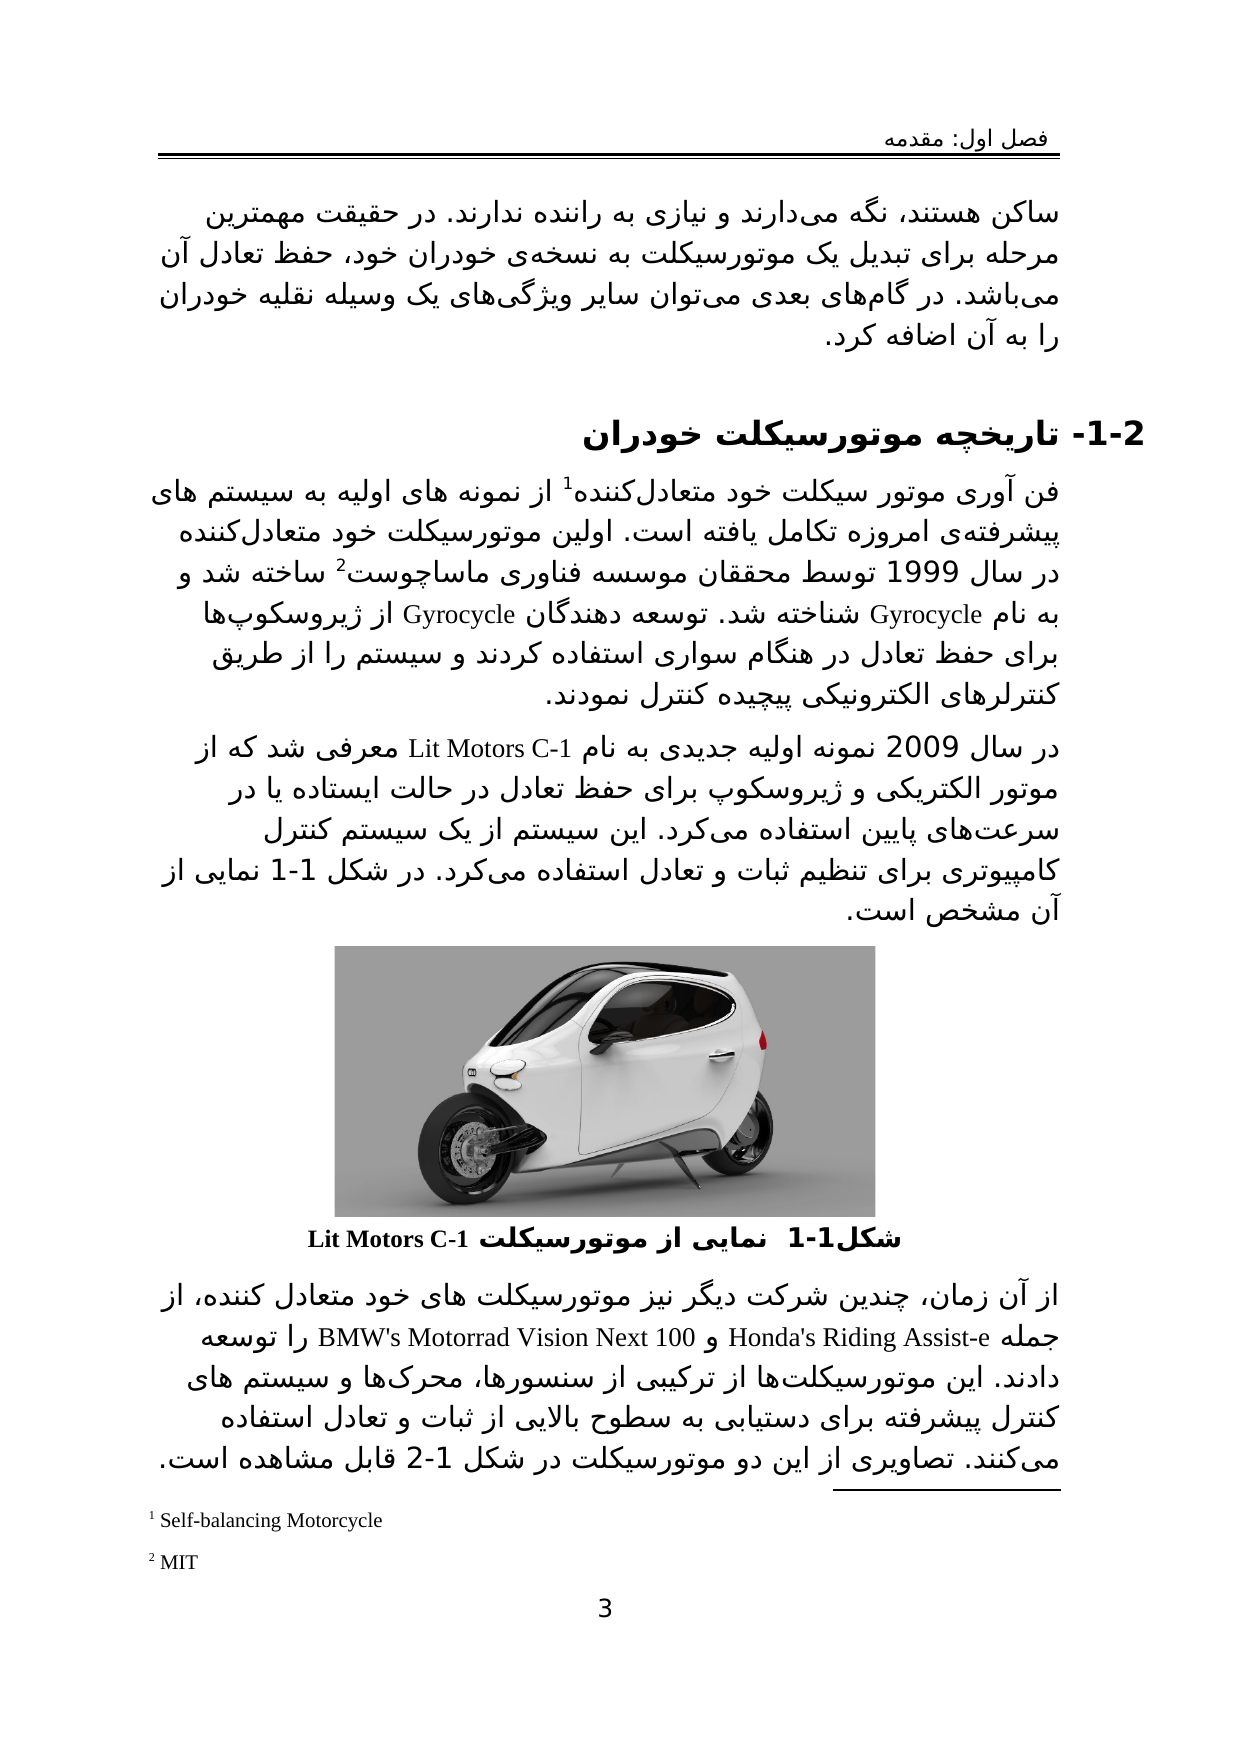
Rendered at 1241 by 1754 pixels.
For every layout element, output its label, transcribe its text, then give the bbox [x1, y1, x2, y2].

text فن آوری موتور سیکلت خود متعادل‌کننده از نمونه های اولیه به سیستم های پیشرفته‌ی امروزه تکامل یافته است. اولین موتورسیکلت خود متعادل‌کننده در سال 1999 توسط محققان موسسه فناوری ماساچوست ساخته شد و به نام Gyrocycle شناخته شد. توسعه دهندگان Gyrocycle از ژیروسکوپ‌ها برای حفظ تعادل در هنگام سواری استفاده کردند و سیستم را از طریق کنترلرهای الکترونیکی پیچیده کنترل نمودند. [150, 474, 1060, 711]
subtitle تاریخچه موتورسیکلت خودران [150, 415, 1060, 454]
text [150, 196, 1060, 352]
picture [334, 946, 876, 1217]
text از آن زمان، چندین شرکت دیگر نیز موتورسیکلت های خود متعادل کننده، از جمله Honda's Riding Assist-e و BMW's Motorrad Vision Next 100 را توسعه دادند. این موتورسیکلت‌ها از ترکیبی از سنسورها، محرک‌ها و سیستم های کنترل پیشرفته برای دستیابی به سطوح بالایی از ثبات و تعادل استفاده می‌کنند. تصاویری از این دو موتورسیکلت در شکل 1-2 قابل مشاهده است. [150, 1278, 1060, 1475]
text در سال 2009 نمونه اولیه جدیدی به نام Lit Motors C-1 معرفی شد که از موتور الکتریکی و ژیروسکوپ برای حفظ تعادل در حالت ایستاده یا در سرعت‌های پایین استفاده می‌کرد. این سیستم از یک سیستم کنترل کامپیوتری برای تنظیم ثبات و تعادل استفاده می‌کرد. در شکل 1-1 نمایی از آن مشخص است. [150, 731, 1060, 928]
title شكل1-1 نمایی از موتورسیکلت Lit Motors C-1 [150, 1222, 1060, 1253]
